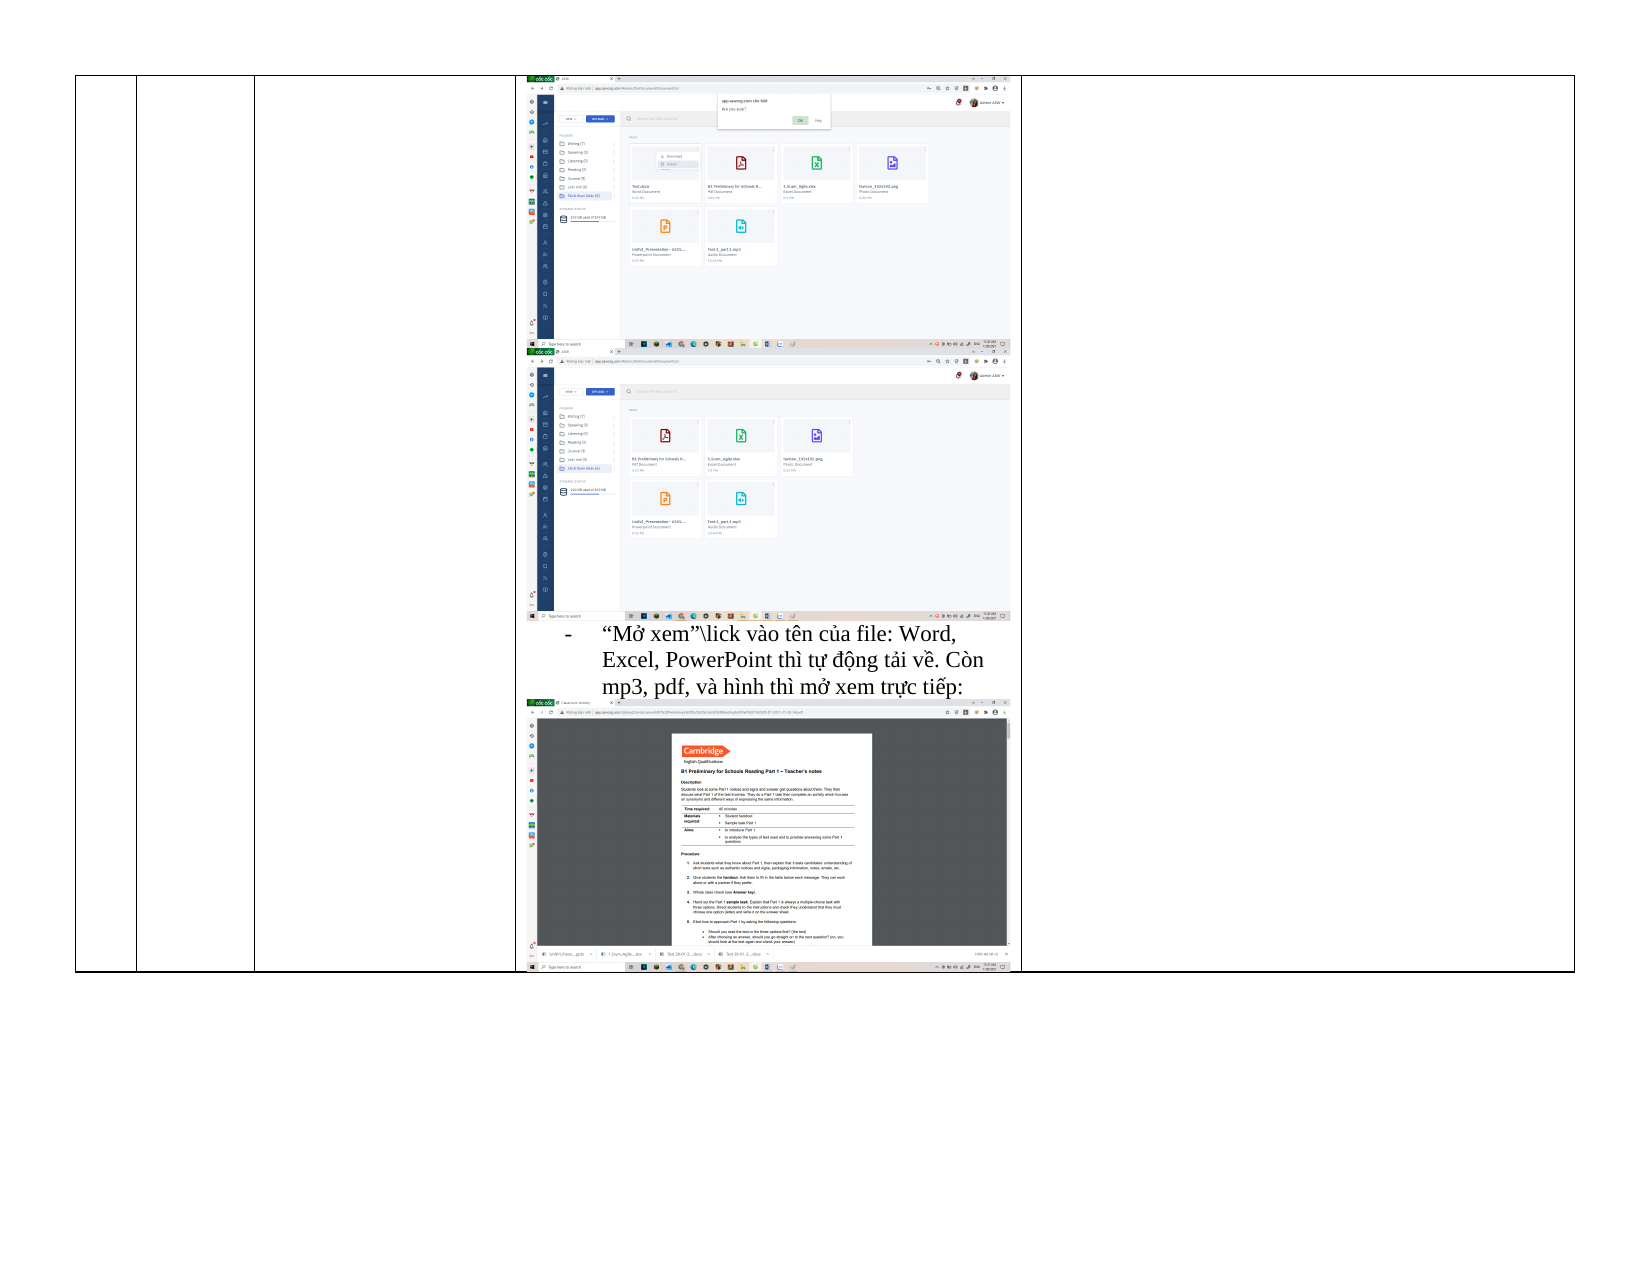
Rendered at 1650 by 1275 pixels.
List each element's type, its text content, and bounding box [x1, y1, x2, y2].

picture [526, 699, 1011, 972]
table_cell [516, 76, 1021, 971]
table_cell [255, 76, 515, 971]
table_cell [1022, 76, 1574, 971]
picture [526, 76, 1011, 621]
table_cell 2 [76, 76, 136, 971]
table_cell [137, 76, 254, 971]
